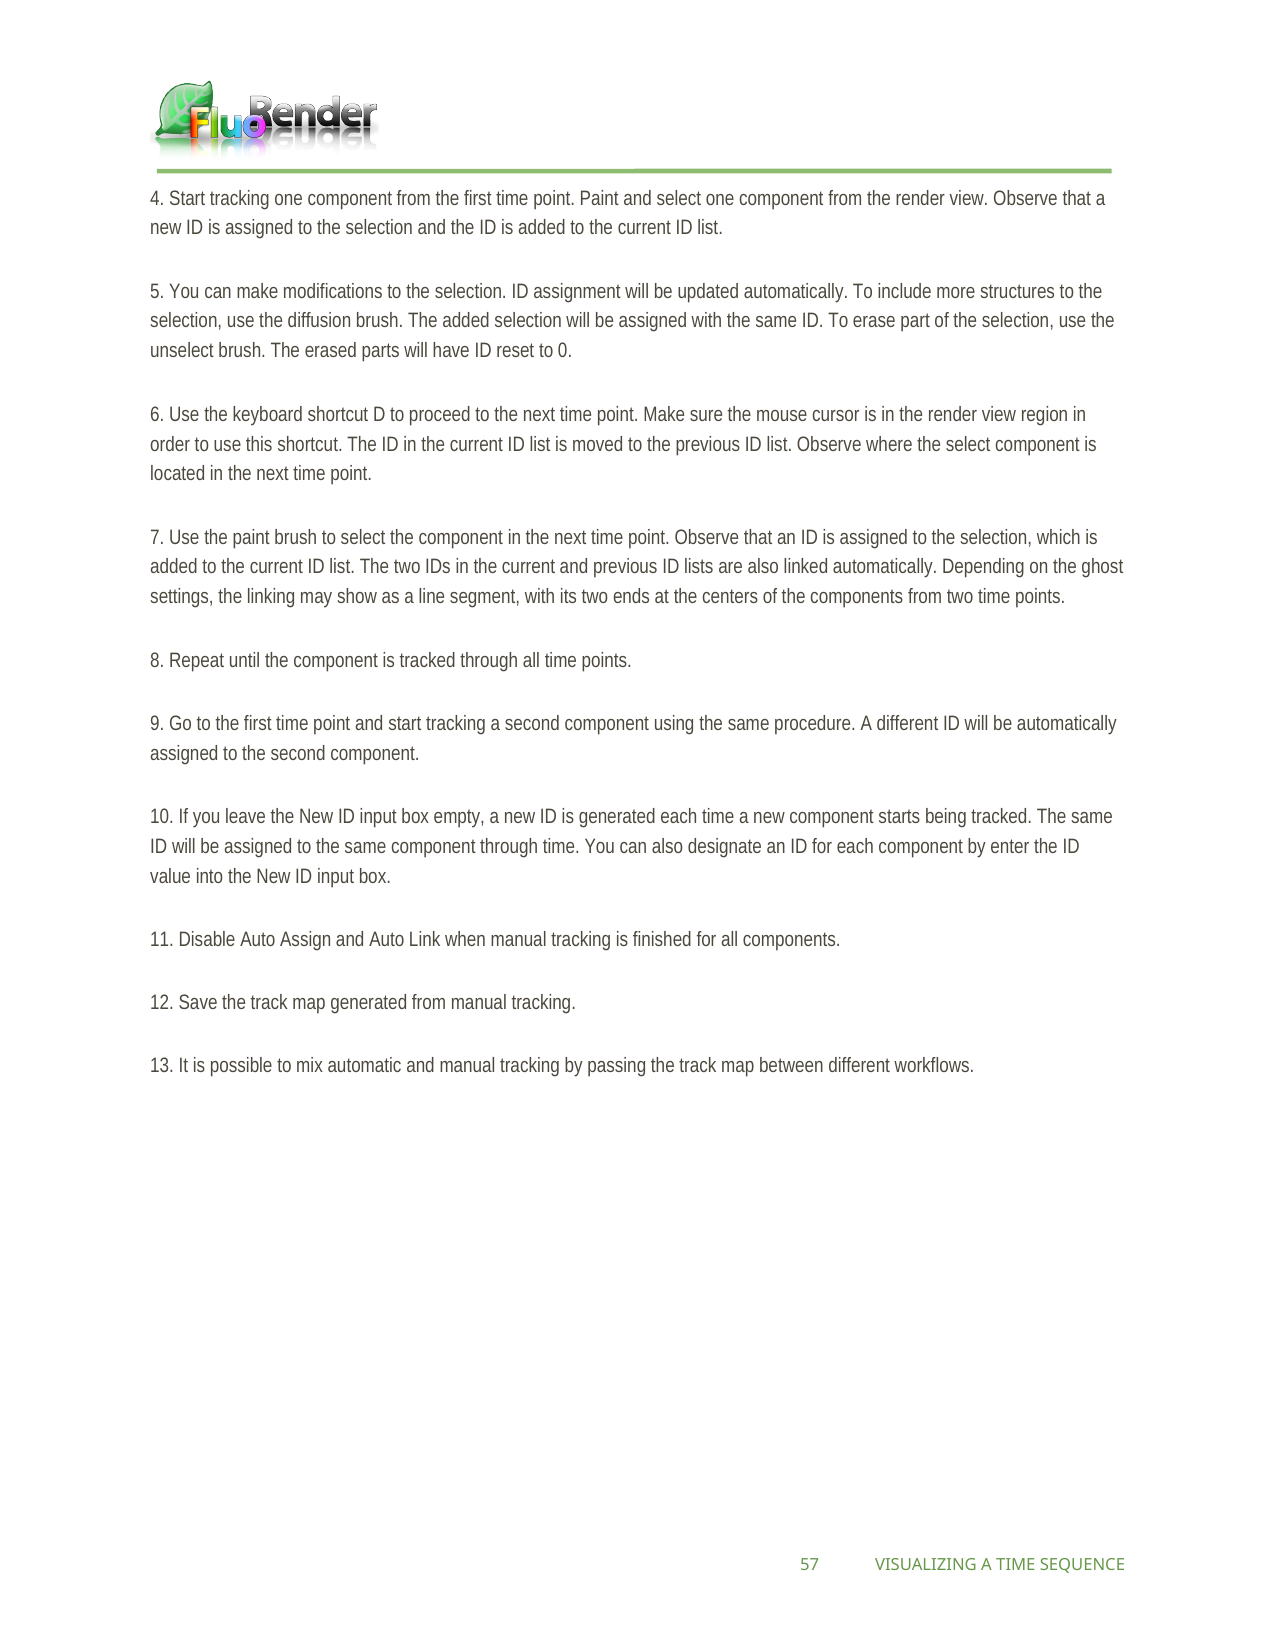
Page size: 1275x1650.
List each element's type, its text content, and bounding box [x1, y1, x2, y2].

text 8. Repeat until the component is tracked through all time points. [150, 648, 1125, 672]
text 9. Go to the first time point and start tracking a second component using the same procedure. A different ID will be automatically assigned to the second component. [150, 711, 1125, 765]
text 7. Use the paint brush to select the component in the next time point. Observe that an ID is assigned to the selection, which is added to the current ID list. The two IDs in the current and previous ID lists are also linked automatically. Depending on the ghost settings, the linking may show as a line segment, with its two ends at the centers of the components from two time points. [150, 524, 1125, 608]
text 5. You can make modifications to the selection. ID assignment will be updated automatically. To include more structures to the selection, use the diffusion brush. The added selection will be assigned with the same ID. To erase part of the selection, use the unselect brush. The erased parts will have ID reset to 0. [150, 278, 1125, 362]
text 6. Use the keyboard shortcut D to proceed to the next time point. Make sure the mouse cursor is in the render view region in order to use this shortcut. The ID in the current ID list is moved to the previous ID list. Observe where the select component is located in the next time point. [150, 402, 1125, 485]
picture [150, 75, 379, 162]
text 4. Start tracking one component from the first time point. Paint and select one component from the render view. Observe that a new ID is assigned to the selection and the ID is added to the current ID list. [150, 185, 1125, 239]
text 12. Save the track map generated from manual tracking. [150, 990, 1125, 1014]
text 11. Disable Auto Assign and Auto Link when manual tracking is finished for all components. [150, 927, 1125, 951]
text 10. If you leave the New ID input box empty, a new ID is generated each time a new component starts being tracked. The same ID will be assigned to the same component through time. You can also designate an ID for each component by enter the ID value into the New ID input box. [150, 804, 1125, 888]
text 13. It is possible to mix automatic and manual tracking by passing the track map between different workflows. [150, 1053, 1125, 1077]
